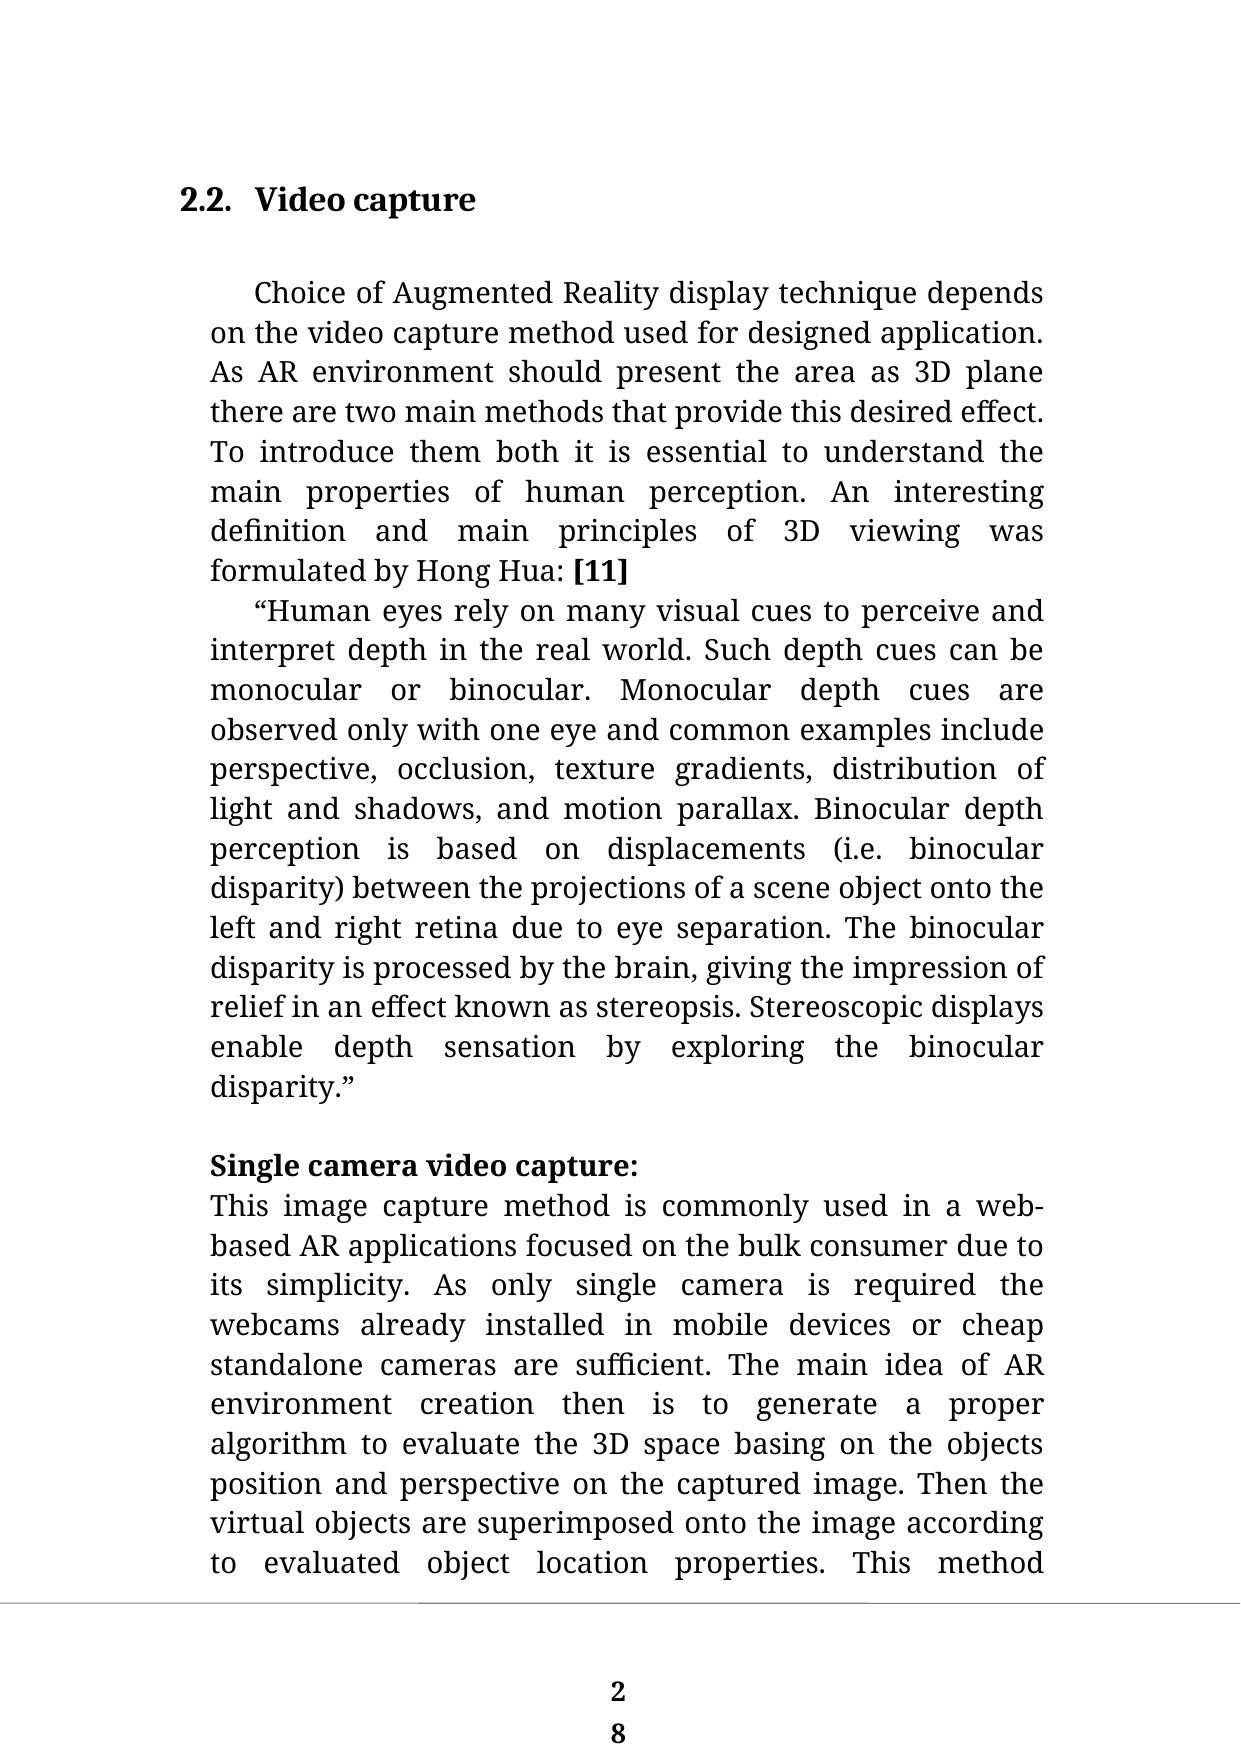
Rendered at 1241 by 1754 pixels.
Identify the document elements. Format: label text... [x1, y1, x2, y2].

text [210, 1185, 1045, 1582]
text Single camera video capture: [210, 1146, 1045, 1185]
text “Human eyes rely on many visual cues to perceive and interpret depth in the real world. Such depth cues can be monocular or binocular. Monocular depth cues are observed only with one eye and common examples include perspective, occlusion, texture gradients, distribution of light and shadows, and motion parallax. Binocular depth perception is based on displacements (i.e. binocular disparity) between the projections of a scene object onto the left and right retina due to eye separation. The binocular disparity is processed by the brain, giving the impression of relief in an effect known as stereopsis. Stereoscopic displays enable depth sensation by exploring the binocular disparity.” [210, 590, 1045, 1106]
text Choice of Augmented Reality display technique depends on the video capture method used for designed application. As AR environment should present the area as 3D plane there are two main methods that provide this desired effect. To introduce them both it is essential to understand the main properties of human perception. An interesting definition and main principles of 3D viewing was formulated by Hong Hua: [11] [210, 272, 1045, 590]
subtitle Video capture [180, 180, 1045, 221]
